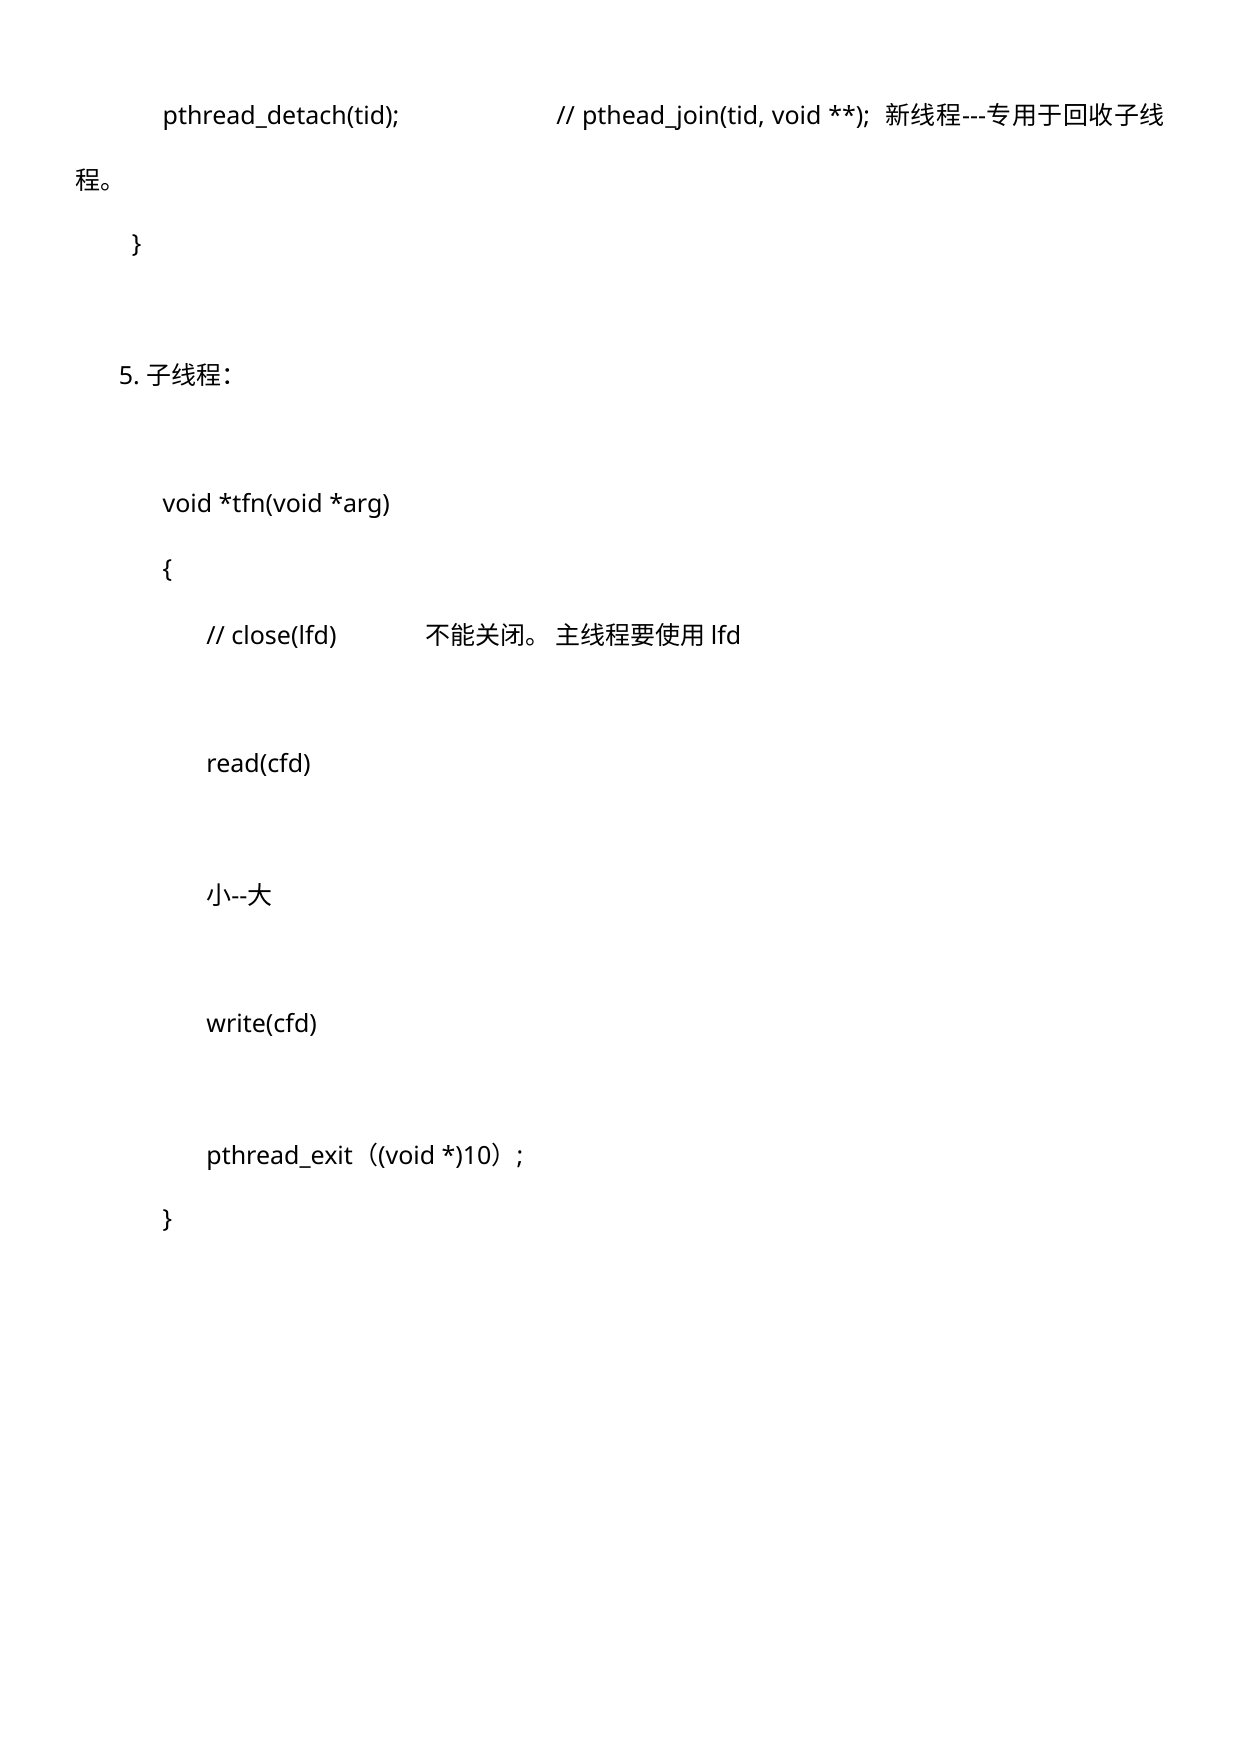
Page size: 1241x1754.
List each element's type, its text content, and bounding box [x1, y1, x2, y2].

text 5. 子线程： [75, 341, 1165, 406]
text void *tfn(void *arg) [75, 471, 1165, 536]
text read(cfd) [75, 731, 1165, 796]
text } [75, 1186, 1165, 1251]
text // close(lfd) 不能关闭。 主线程要使用lfd [75, 601, 1165, 666]
text pthread_exit（(void *)10）; [75, 1121, 1165, 1186]
text { [75, 536, 1165, 601]
text } [75, 211, 1165, 276]
text pthread_detach(tid); // pthead_join(tid, void **); 新线程---专用于回收子线程。 [75, 81, 1165, 211]
text 小--大 [75, 861, 1165, 926]
text write(cfd) [75, 991, 1165, 1056]
